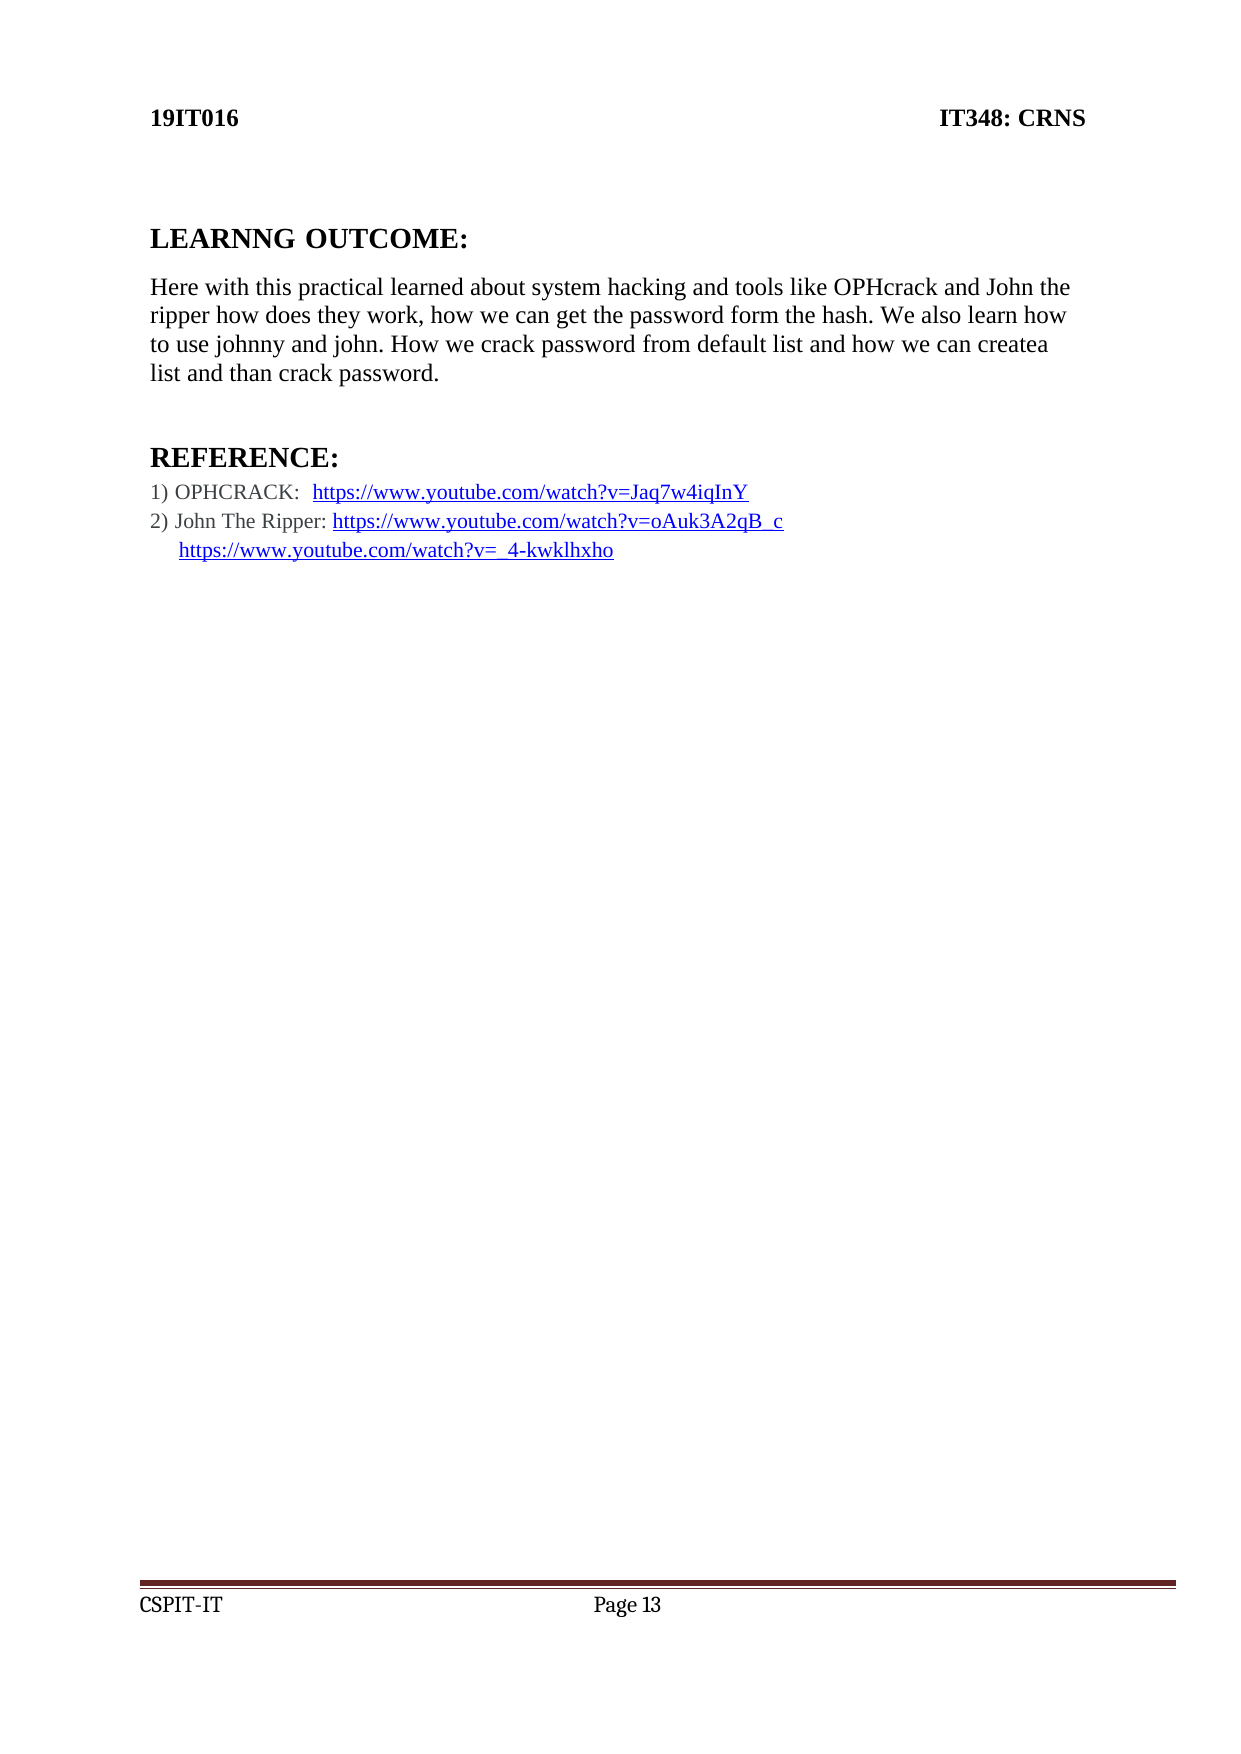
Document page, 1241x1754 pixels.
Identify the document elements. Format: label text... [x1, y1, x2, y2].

list OPHCRACK: https://www.youtube.com/watch?v=Jaq7w4iqInY [150, 479, 1176, 504]
list John The Ripper: https://www.youtube.com/watch?v=oAuk3A2qB_c https://www.youtube.com/watch?v=_4-kwklhxho [150, 508, 802, 562]
subtitle REFERENCE: [150, 440, 1176, 474]
subtitle LEARNNG OUTCOME: [150, 221, 1176, 254]
text Here with this practical learned about system hacking and tools like OPHcrack and John the ripper how does they work, how we can get the password form the hash. We also learn how to use johnny and john. How we crack password from default list and how we can createa list and than crack password. [150, 272, 1085, 387]
